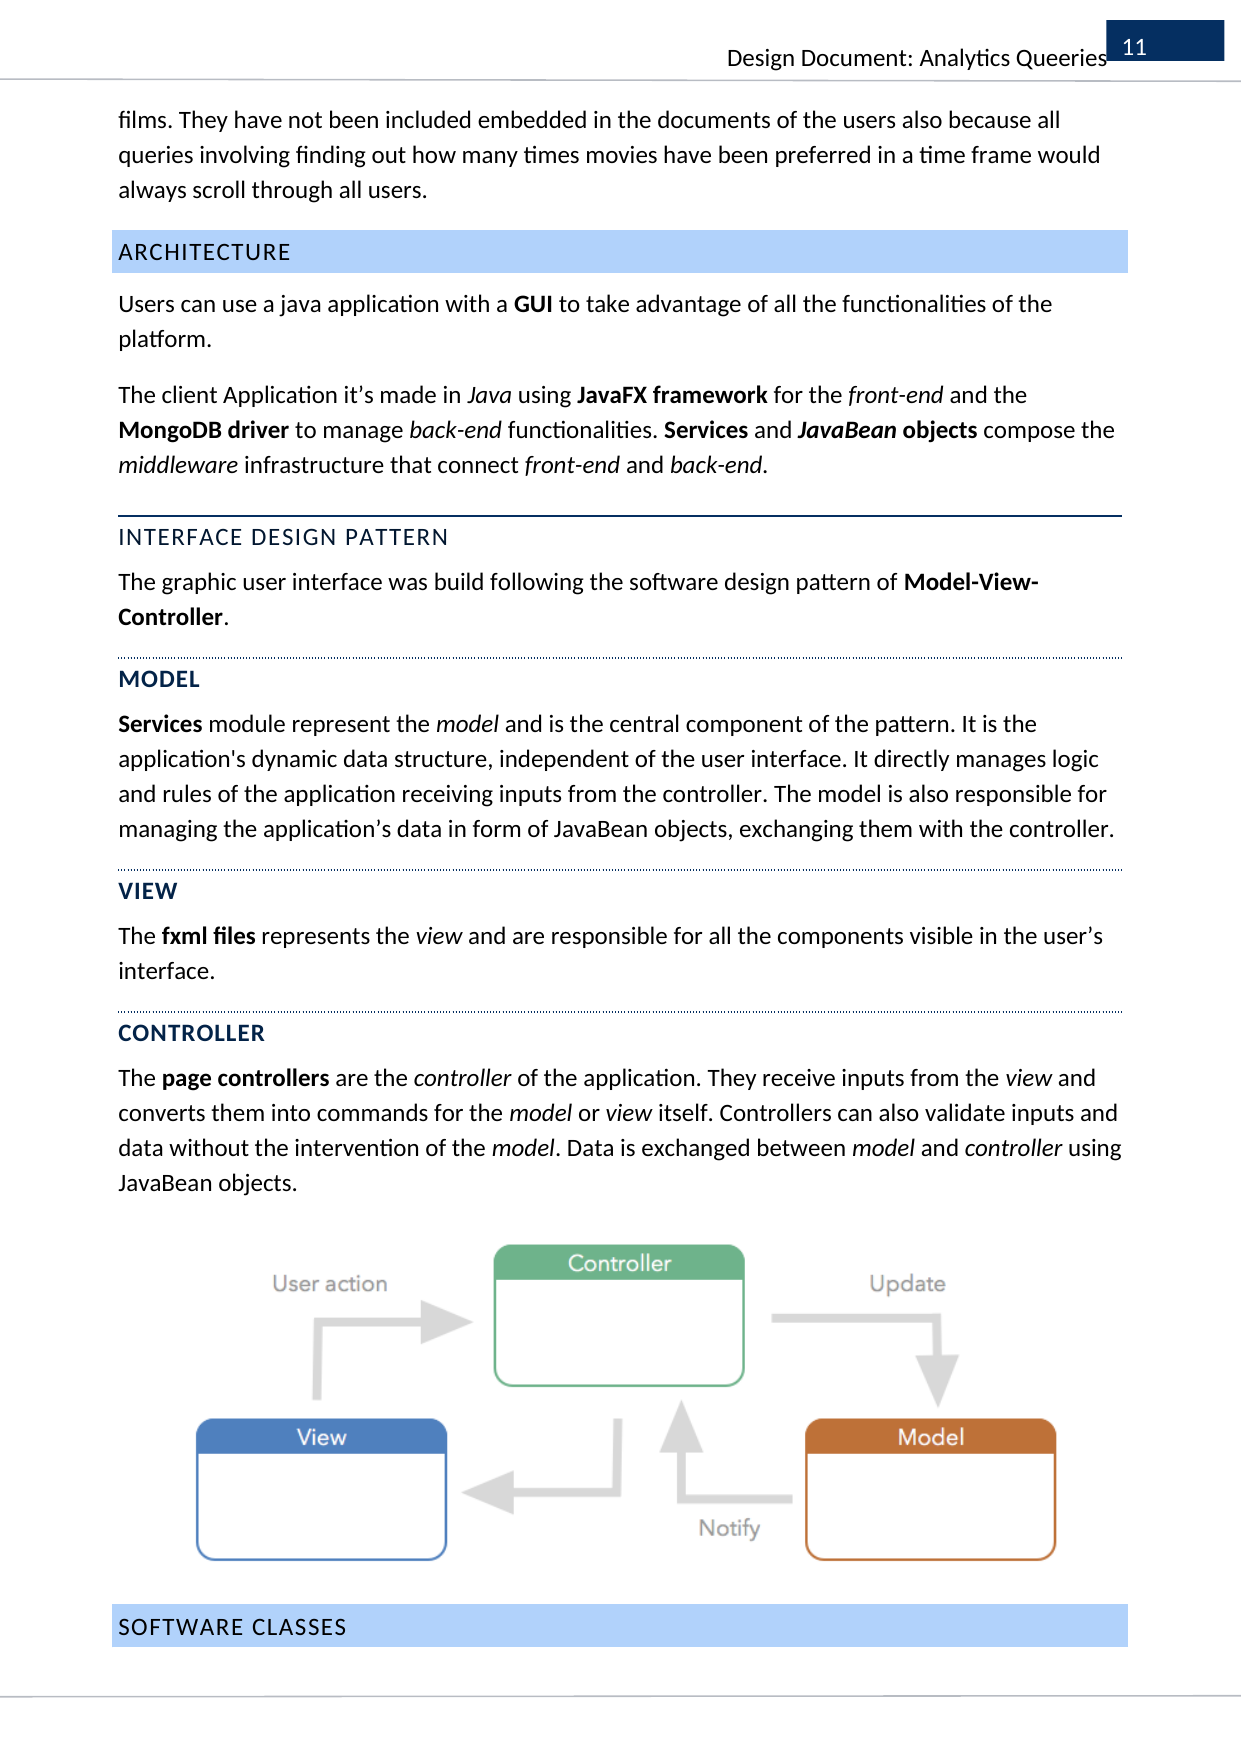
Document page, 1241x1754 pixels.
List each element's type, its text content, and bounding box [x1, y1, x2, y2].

picture [166, 1223, 1074, 1580]
text Users can use a java application with a GUI to take advantage of all the functionalities of the platform. [118, 288, 1122, 353]
subtitle Model [118, 657, 1122, 693]
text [118, 104, 1122, 205]
subtitle View [118, 869, 1122, 905]
subtitle Architecture [118, 236, 1122, 267]
text Services module represent the model and is the central component of the pattern. It is the application's dynamic data structure, independent of the user interface. It directly manages logic and rules of the application receiving inputs from the controller. The model is also responsible for managing the application’s data in form of JavaBean objects, exchanging them with the controller. [118, 708, 1122, 844]
subtitle Interface Design Pattern [118, 517, 1122, 551]
text The fxml files represents the view and are responsible for all the components visible in the user’s interface. [118, 920, 1122, 986]
text The page controllers are the controller of the application. They receive inputs from the view and converts them into commands for the model or view itself. Controllers can also validate inputs and data without the intervention of the model. Data is exchanged between model and controller using JavaBean objects. [118, 1062, 1122, 1198]
text The client Application it’s made in Java using JavaFX framework for the front-end and the MongoDB driver to manage back-end functionalities. Services and JavaBean objects compose the middleware infrastructure that connect front-end and back-end. [118, 379, 1122, 479]
text The graphic user interface was build following the software design pattern of Model-View-Controller. [118, 566, 1122, 632]
subtitle Controller [118, 1011, 1122, 1047]
subtitle Software classes [118, 1611, 1122, 1641]
